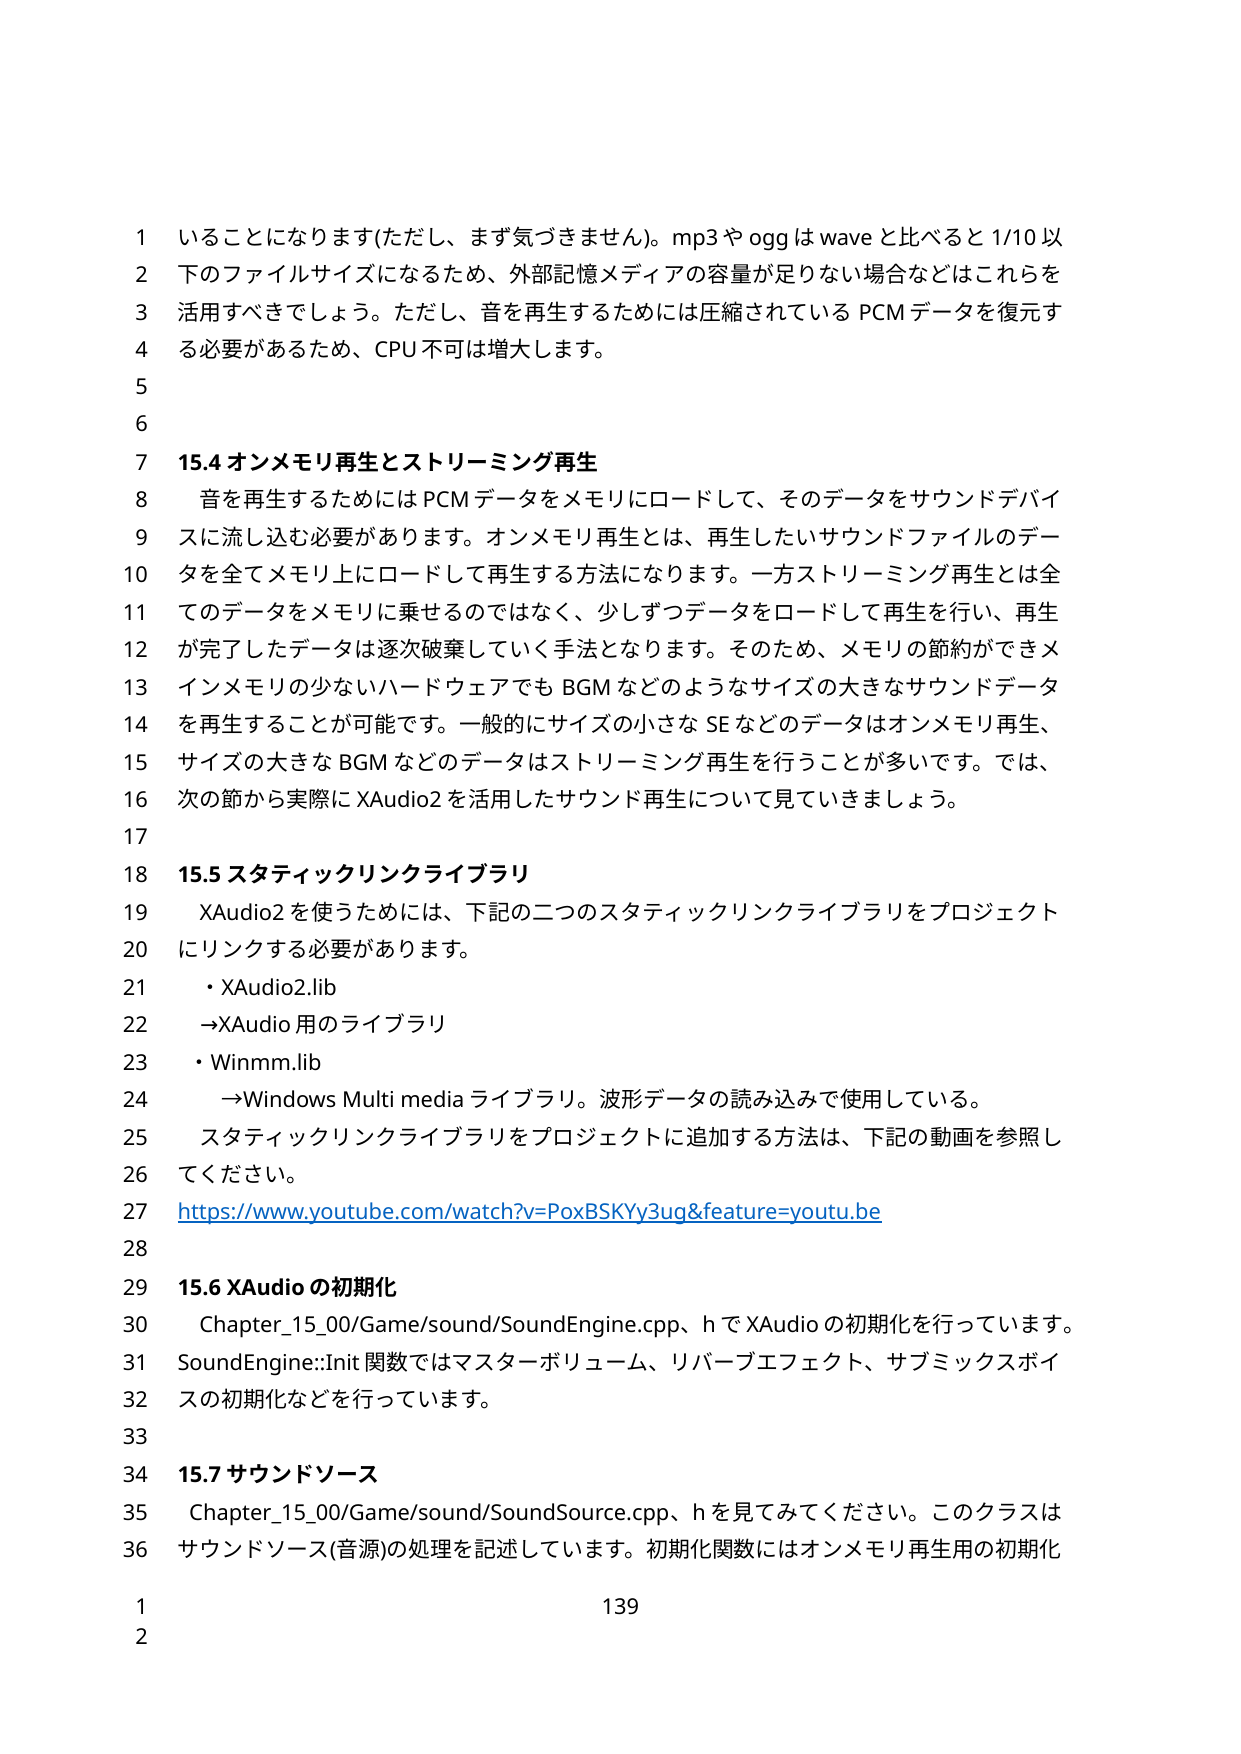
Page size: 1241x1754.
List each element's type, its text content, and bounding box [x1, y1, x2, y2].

text 音を再生するためにはPCMデータをメモリにロードして、そのデータをサウンドデバイスに流し込む必要があります。オンメモリ再生とは、再生したいサウンドファイルのデータを全てメモリ上にロードして再生する方法になります。一方ストリーミング再生とは全てのデータをメモリに乗せるのではなく、少しずつデータをロードして再生を行い、再生が完了したデータは逐次破棄していく手法となります。そのため、メモリの節約ができメインメモリの少ないハードウェアでもBGMなどのようなサイズの大きなサウンドデータを再生することが可能です。一般的にサイズの小さなSEなどのデータはオンメモリ再生、サイズの大きなBGMなどのデータはストリーミング再生を行うことが多いです。では、次の節から実際にXAudio2を活用したサウンド再生について見ていきましょう。 [177, 479, 1063, 817]
text ・XAudio2.lib [177, 967, 1063, 1004]
subtitle 15.5 スタティックリンクライブラリ [177, 854, 1063, 892]
text →Windows Multi mediaライブラリ。波形データの読み込みで使用している。 [177, 1079, 1063, 1117]
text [177, 1492, 1063, 1567]
subtitle 15.4 オンメモリ再生とストリーミング再生 [177, 442, 1063, 479]
text →XAudio用のライブラリ [177, 1004, 1063, 1042]
text https://www.youtube.com/watch?v=PoxBSKYy3ug&feature=youtu.be [177, 1192, 1063, 1229]
text Chapter_15_00/Game/sound/SoundEngine.cpp、hでXAudioの初期化を行っています。SoundEngine::Init関数ではマスターボリューム、リバーブエフェクト、サブミックスボイスの初期化などを行っています。 [177, 1304, 1063, 1417]
text ・Winmm.lib [177, 1042, 1063, 1079]
subtitle 15.7 サウンドソース [177, 1454, 1063, 1492]
text スタティックリンクライブラリをプロジェクトに追加する方法は、下記の動画を参照してください。 [177, 1117, 1063, 1192]
subtitle 15.6 XAudioの初期化 [177, 1267, 1063, 1304]
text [177, 217, 1063, 367]
text XAudio2を使うためには、下記の二つのスタティックリンクライブラリをプロジェクトにリンクする必要があります。 [177, 892, 1063, 967]
